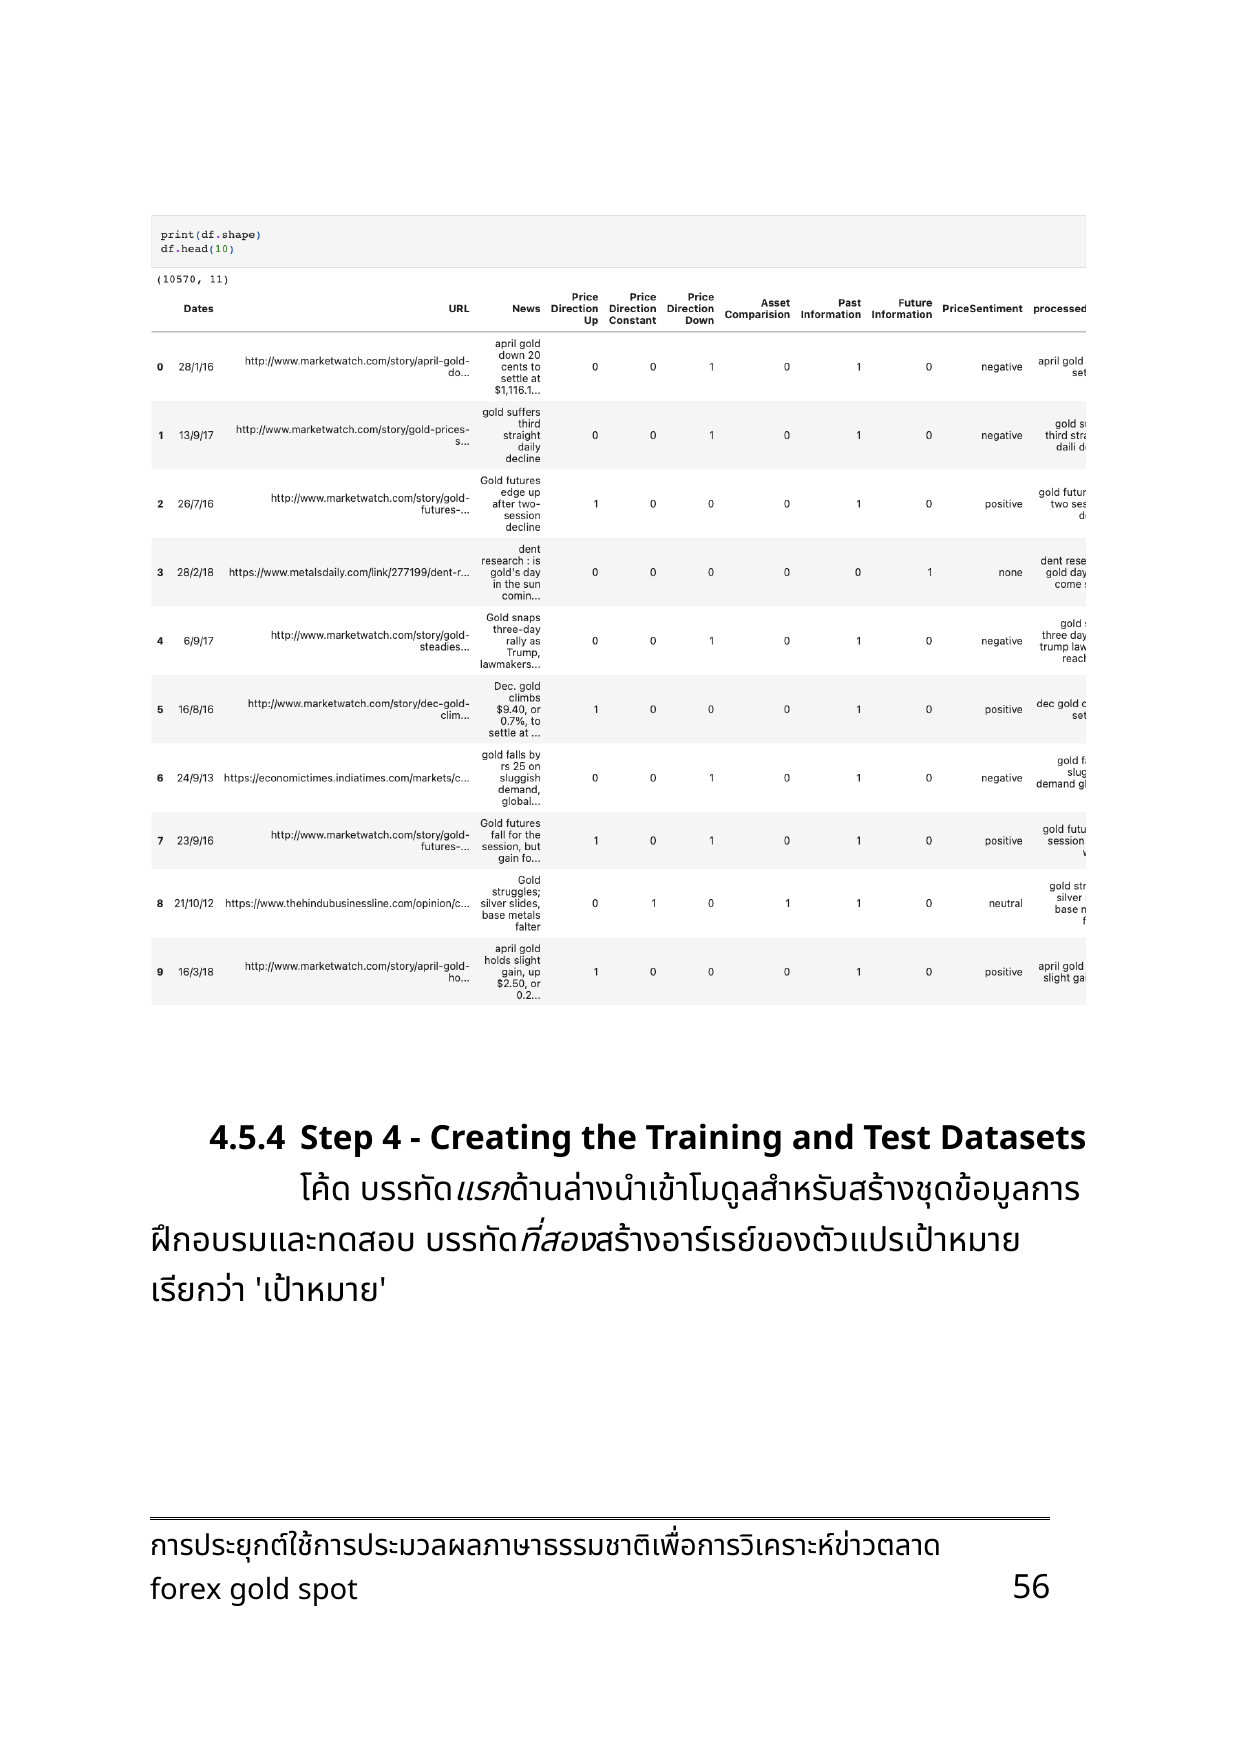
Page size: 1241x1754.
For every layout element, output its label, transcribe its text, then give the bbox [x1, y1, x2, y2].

picture [150, 215, 1091, 1005]
subtitle Step 4 - Creating the Training and Test Datasets [150, 1113, 1090, 1159]
text โค้ด บรรทัดแรกด้านล่างนำเข้าโมดูลสำหรับสร้างชุดข้อมูลการฝึกอบรมและทดสอบ บรรทัดที่สองสร้างอาร์เรย์ของตัวแปรเป้าหมาย เรียกว่า 'เป้าหมาย' [150, 1165, 1090, 1317]
